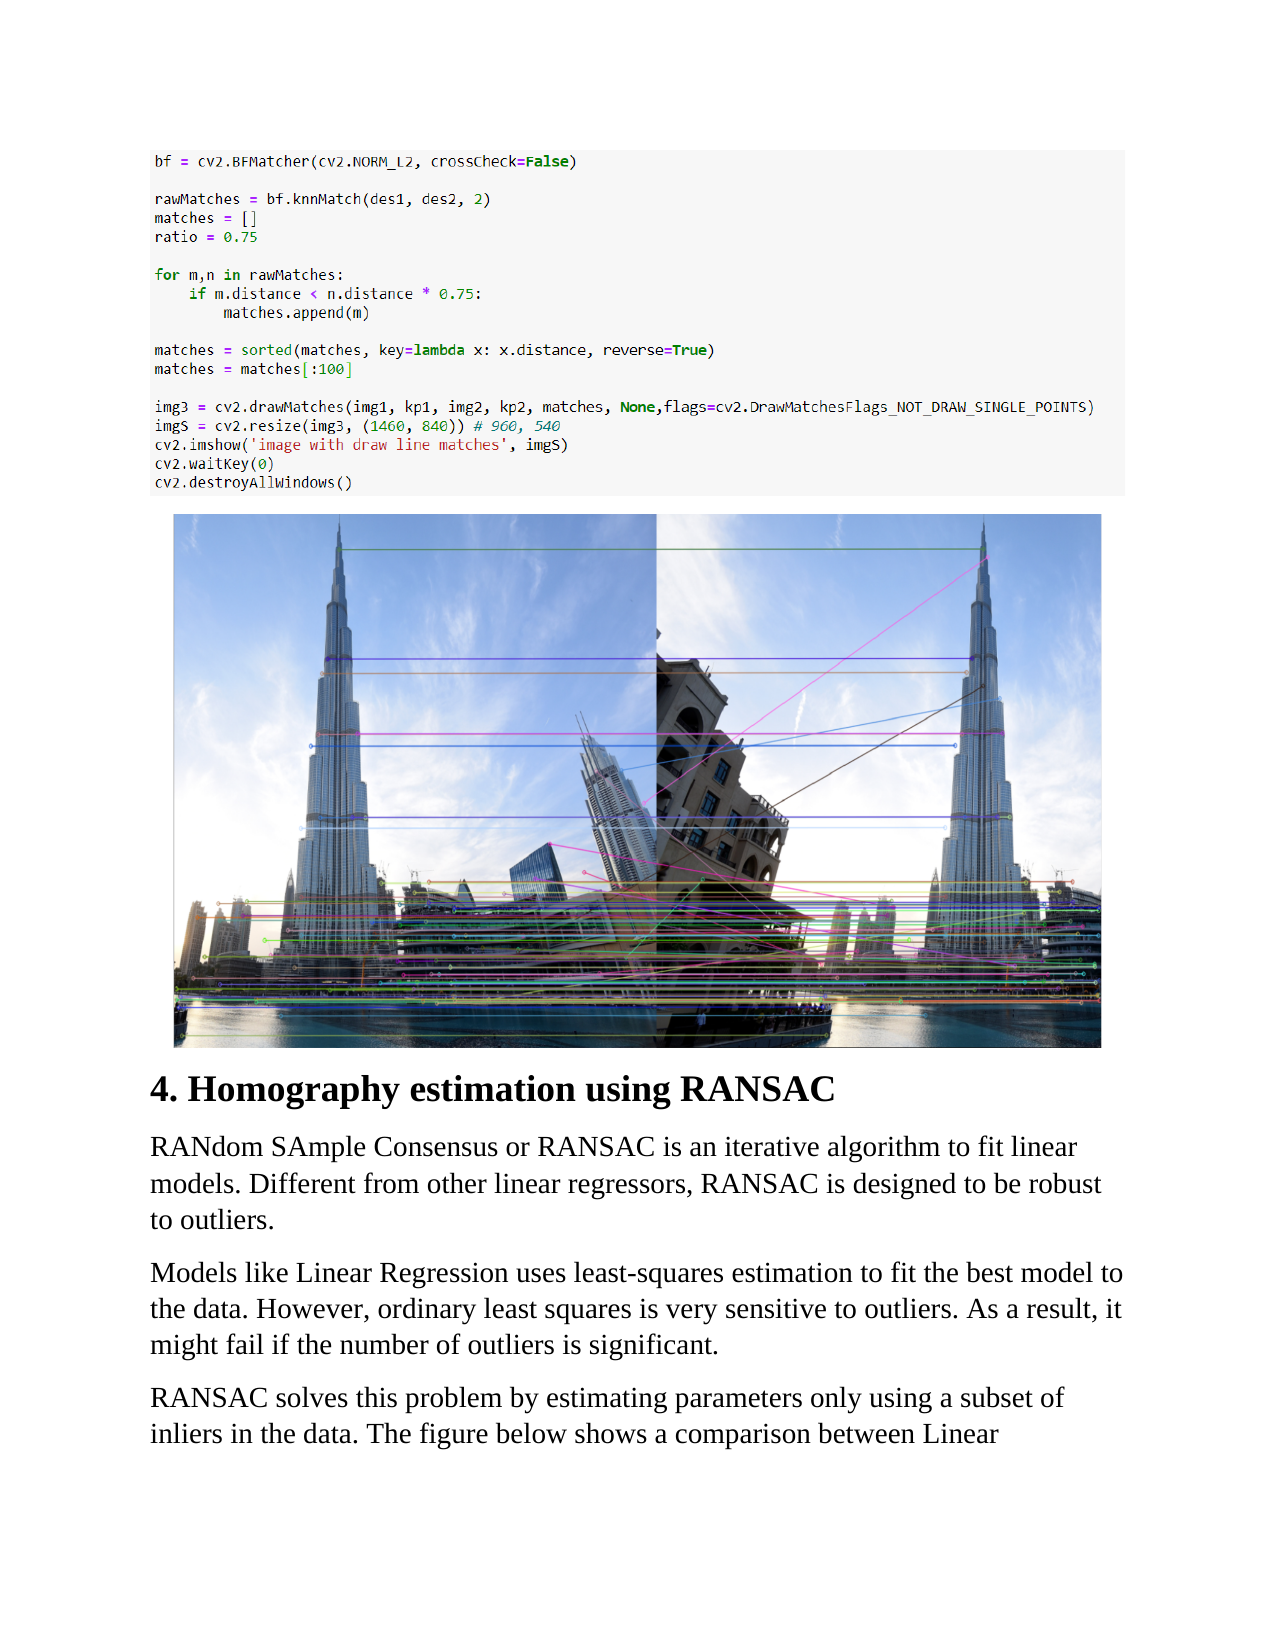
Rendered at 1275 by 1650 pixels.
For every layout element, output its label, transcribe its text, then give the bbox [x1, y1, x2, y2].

text RANdom SAmple Consensus or RANSAC is an iterative algorithm to fit linear models. Different from other linear regressors, RANSAC is designed to be robust to outliers. [150, 1129, 1125, 1235]
text Models like Linear Regression uses least-squares estimation to fit the best model to the data. However, ordinary least squares is very sensitive to outliers. As a result, it might fail if the number of outliers is significant. [150, 1255, 1125, 1361]
picture [150, 150, 1125, 496]
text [150, 1380, 1125, 1449]
picture [173, 514, 1102, 1048]
text 4. Homography estimation using RANSAC [150, 1066, 1125, 1109]
